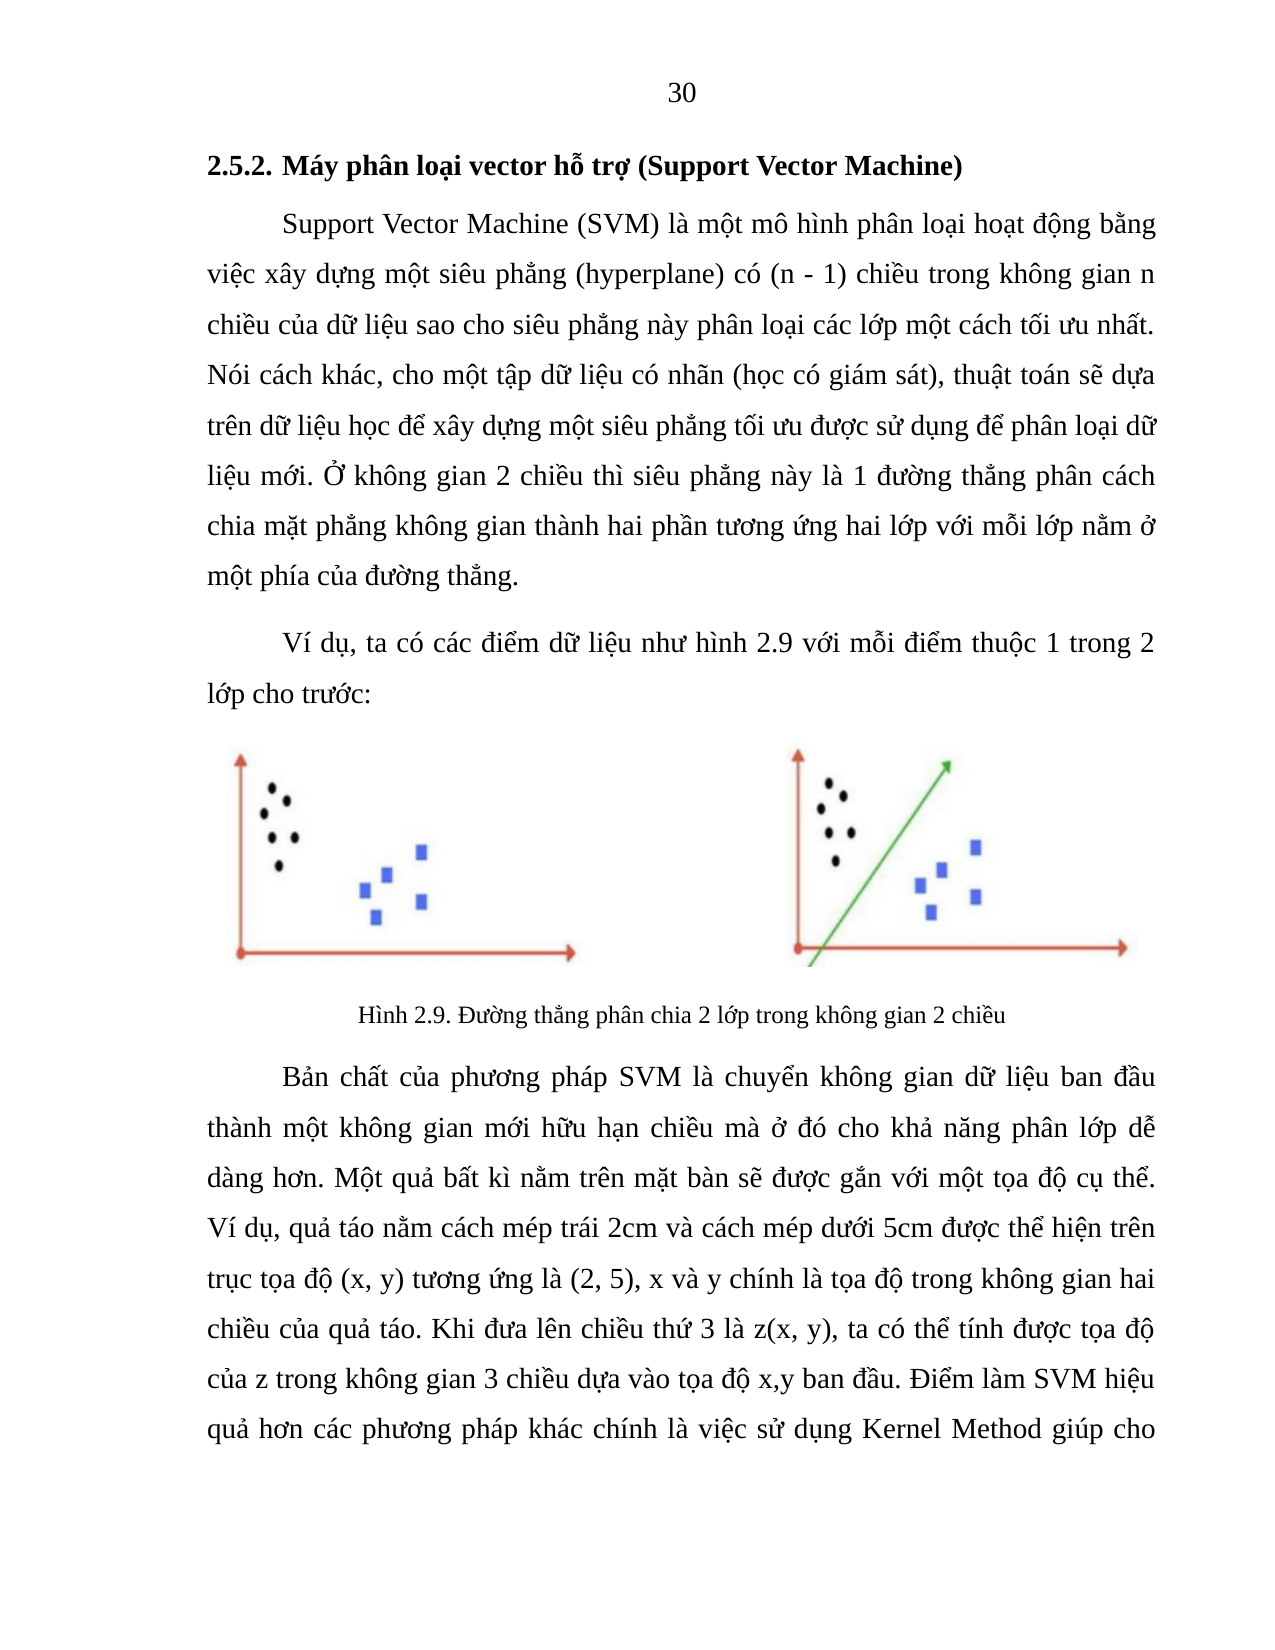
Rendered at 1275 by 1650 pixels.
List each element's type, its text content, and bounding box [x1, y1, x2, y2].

text Hình 2.9. Đường thẳng phân chia 2 lớp trong không gian 2 chiều [207, 1000, 1157, 1028]
text Ví dụ, ta có các điểm dữ liệu như hình 2.9 với mỗi điểm thuộc 1 trong 2 lớp cho trước: [207, 626, 1157, 709]
text 2.5.2. Máy phân loại vector hỗ trợ (Support Vector Machine) [207, 148, 1157, 181]
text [207, 1059, 1157, 1445]
text Support Vector Machine (SVM) là một mô hình phân loại hoạt động bằng việc xây dựng một siêu phẳng (hyperplane) có (n - 1) chiều trong không gian n chiều của dữ liệu sao cho siêu phẳng này phân loại các lớp một cách tối ưu nhất. Nói cách khác, cho một tập dữ liệu có nhãn (học có giám sát), thuật toán sẽ dựa trên dữ liệu học để xây dựng một siêu phẳng tối ưu được sử dụng để phân loại dữ liệu mới. Ở không gian 2 chiều thì siêu phẳng này là 1 đường thẳng phân cách chia mặt phẳng không gian thành hai phần tương ứng hai lớp với mỗi lớp nằm ở một phía của đường thẳng. [207, 206, 1157, 592]
picture [225, 742, 1139, 967]
